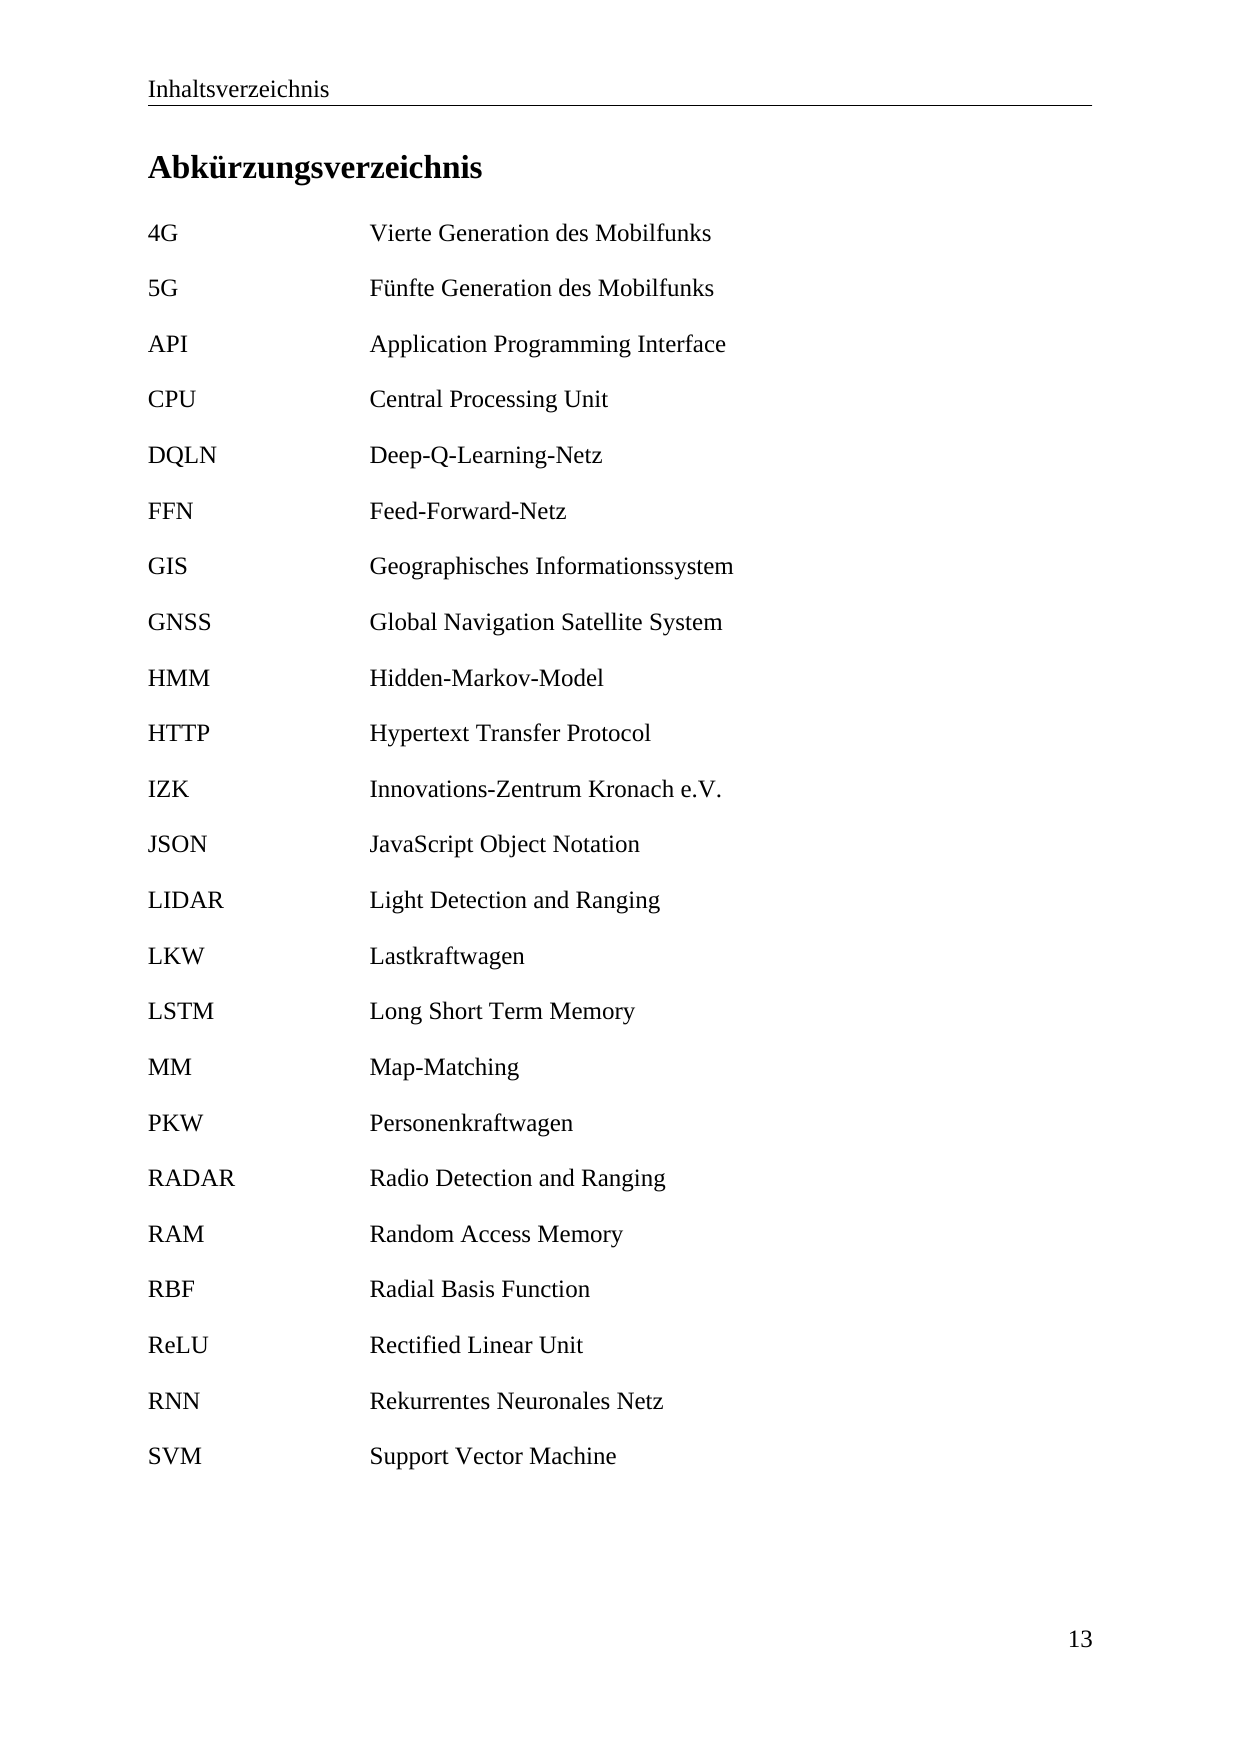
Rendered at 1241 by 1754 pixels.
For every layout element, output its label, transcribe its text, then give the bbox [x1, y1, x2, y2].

text RADAR Radio Detection and Ranging [148, 1163, 1092, 1192]
text 5G Fünfte Generation des Mobilfunks [148, 273, 1092, 302]
text GNSS Global Navigation Satellite System [148, 607, 1092, 636]
text HMM Hidden-Markov-Model [148, 663, 1092, 691]
text ReLU Rectified Linear Unit [148, 1330, 1092, 1359]
text RBF Radial Basis Function [148, 1274, 1092, 1303]
text MM Map-Matching [148, 1052, 1092, 1081]
text LIDAR Light Detection and Ranging [148, 885, 1092, 914]
text CPU Central Processing Unit [148, 384, 1092, 413]
text RAM Random Access Memory [148, 1219, 1092, 1248]
text HTTP Hypertext Transfer Protocol [148, 718, 1092, 747]
text IZK Innovations-Zentrum Kronach e.V. [148, 774, 1092, 803]
text GIS Geographisches Informationssystem [148, 551, 1092, 580]
text LKW Lastkraftwagen [148, 941, 1092, 969]
text SVM Support Vector Machine [148, 1441, 1092, 1470]
text PKW Personenkraftwagen [148, 1108, 1092, 1136]
text API Application Programming Interface [148, 329, 1092, 358]
text RNN Rekurrentes Neuronales Netz [148, 1386, 1092, 1414]
text JSON JavaScript Object Notation [148, 829, 1092, 858]
text LSTM Long Short Term Memory [148, 996, 1092, 1025]
subtitle Abkürzungsverzeichnis [148, 148, 1092, 186]
text FFN Feed-Forward-Netz [148, 496, 1092, 524]
text DQLN Deep-Q-Learning-Netz [148, 440, 1092, 469]
text 4G Vierte Generation des Mobilfunks [148, 218, 1092, 246]
